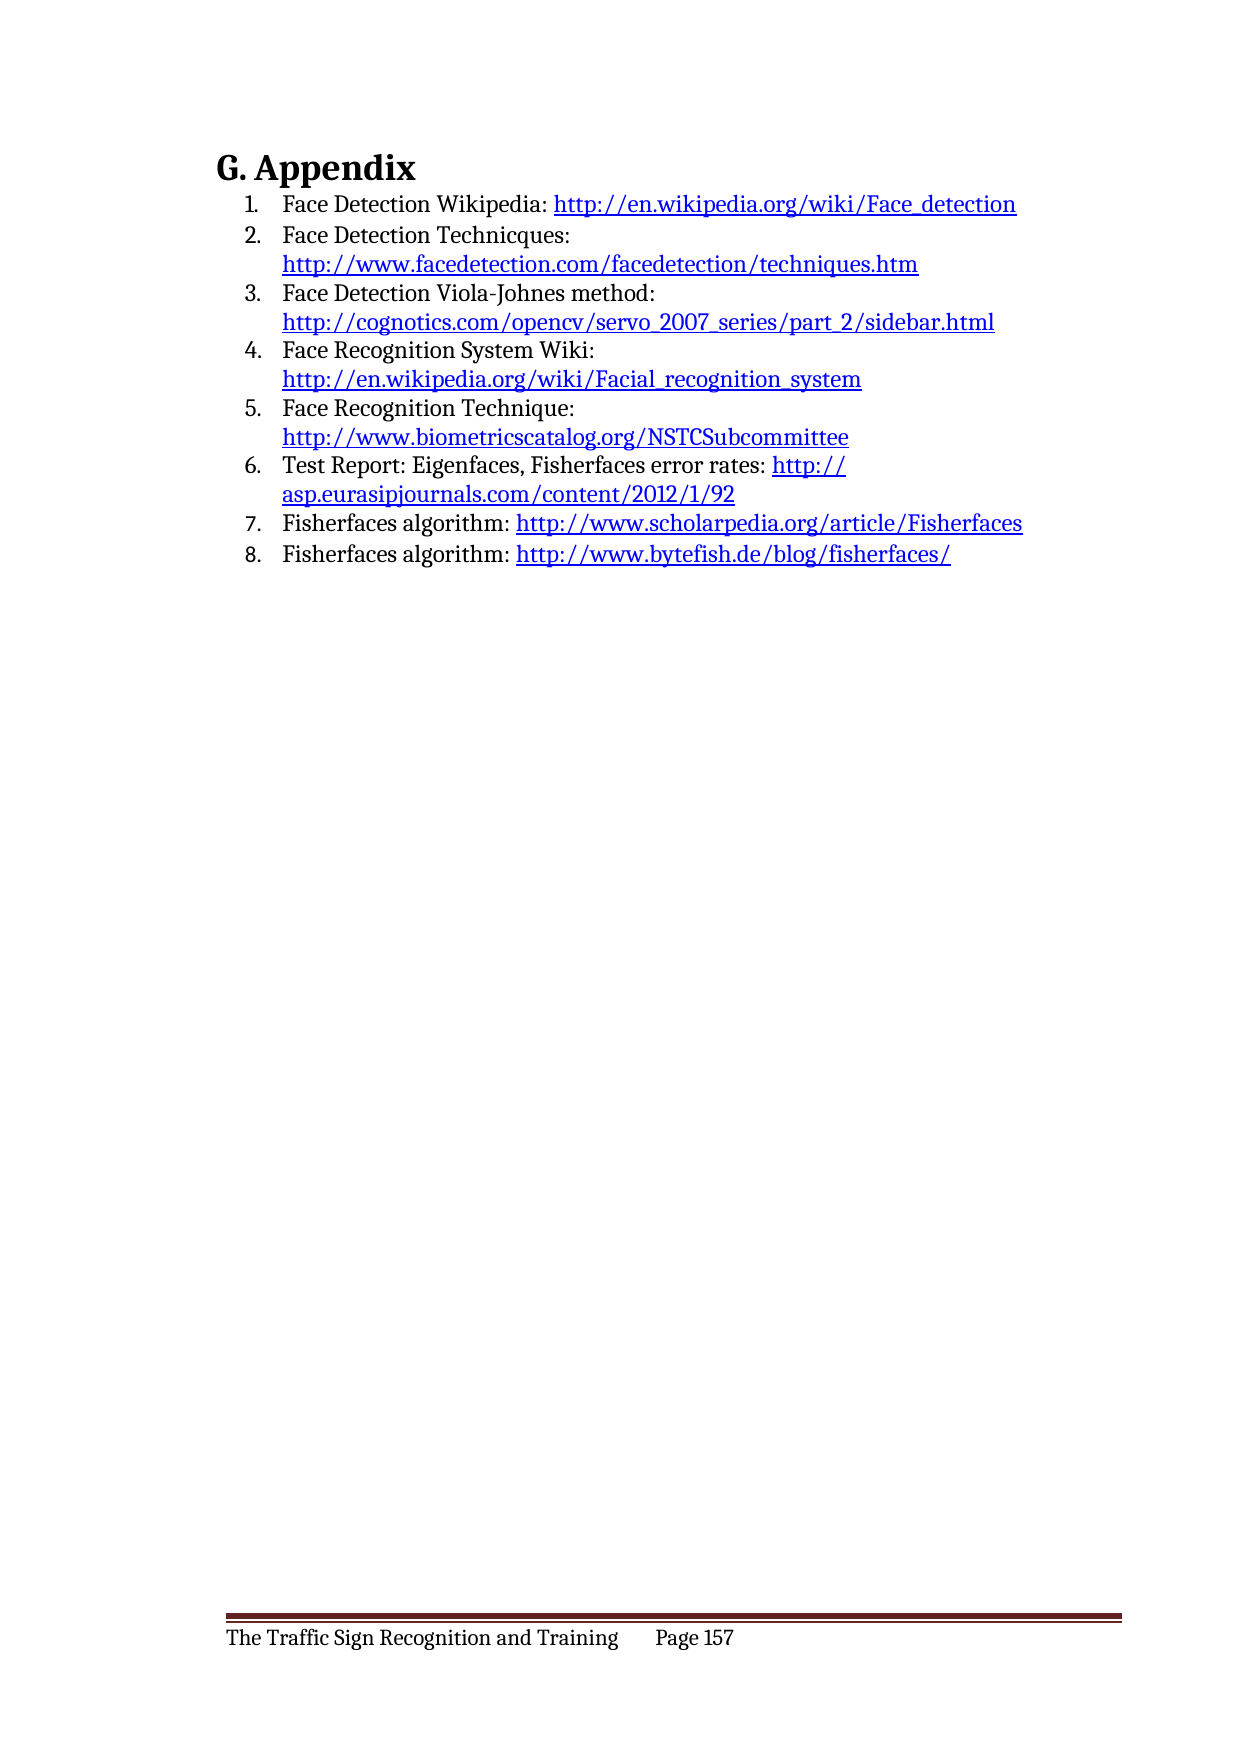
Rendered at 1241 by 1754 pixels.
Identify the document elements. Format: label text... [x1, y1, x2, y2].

list Face Detection Viola-Johnes method: http://cognotics.com/opencv/servo_2007_series/part_2/sidebar.html [244, 279, 1122, 336]
list Test Report: Eigenfaces, Fisherfaces error rates: http://HYPERLINK "http://asp.eurasipjournals.com/content/2012/1/92" asp.eurasipjournals.com/content/2012/1/92 [244, 451, 1122, 509]
list Face Recognition Technique: http://www.biometricscatalog.org/NSTCSubcommittee [244, 394, 1122, 451]
list Fisherfaces algorithm: http://www.bytefish.de/blog/fisherfaces/ [244, 540, 1122, 568]
subtitle Appendix [216, 147, 1122, 190]
list Fisherfaces algorithm: http://www.scholarpedia.org/article/Fisherfaces [244, 509, 1122, 537]
list Face Detection Wikipedia: http://en.wikipedia.org/wiki/Face_detection [244, 190, 1122, 219]
list Face Detection Technicques: http://www.facedetection.com/facedetection/techniques.htm [244, 221, 1122, 279]
list Face Recognition System Wiki: http://en.wikipedia.org/wiki/Facial_recognition_system [244, 336, 1122, 394]
